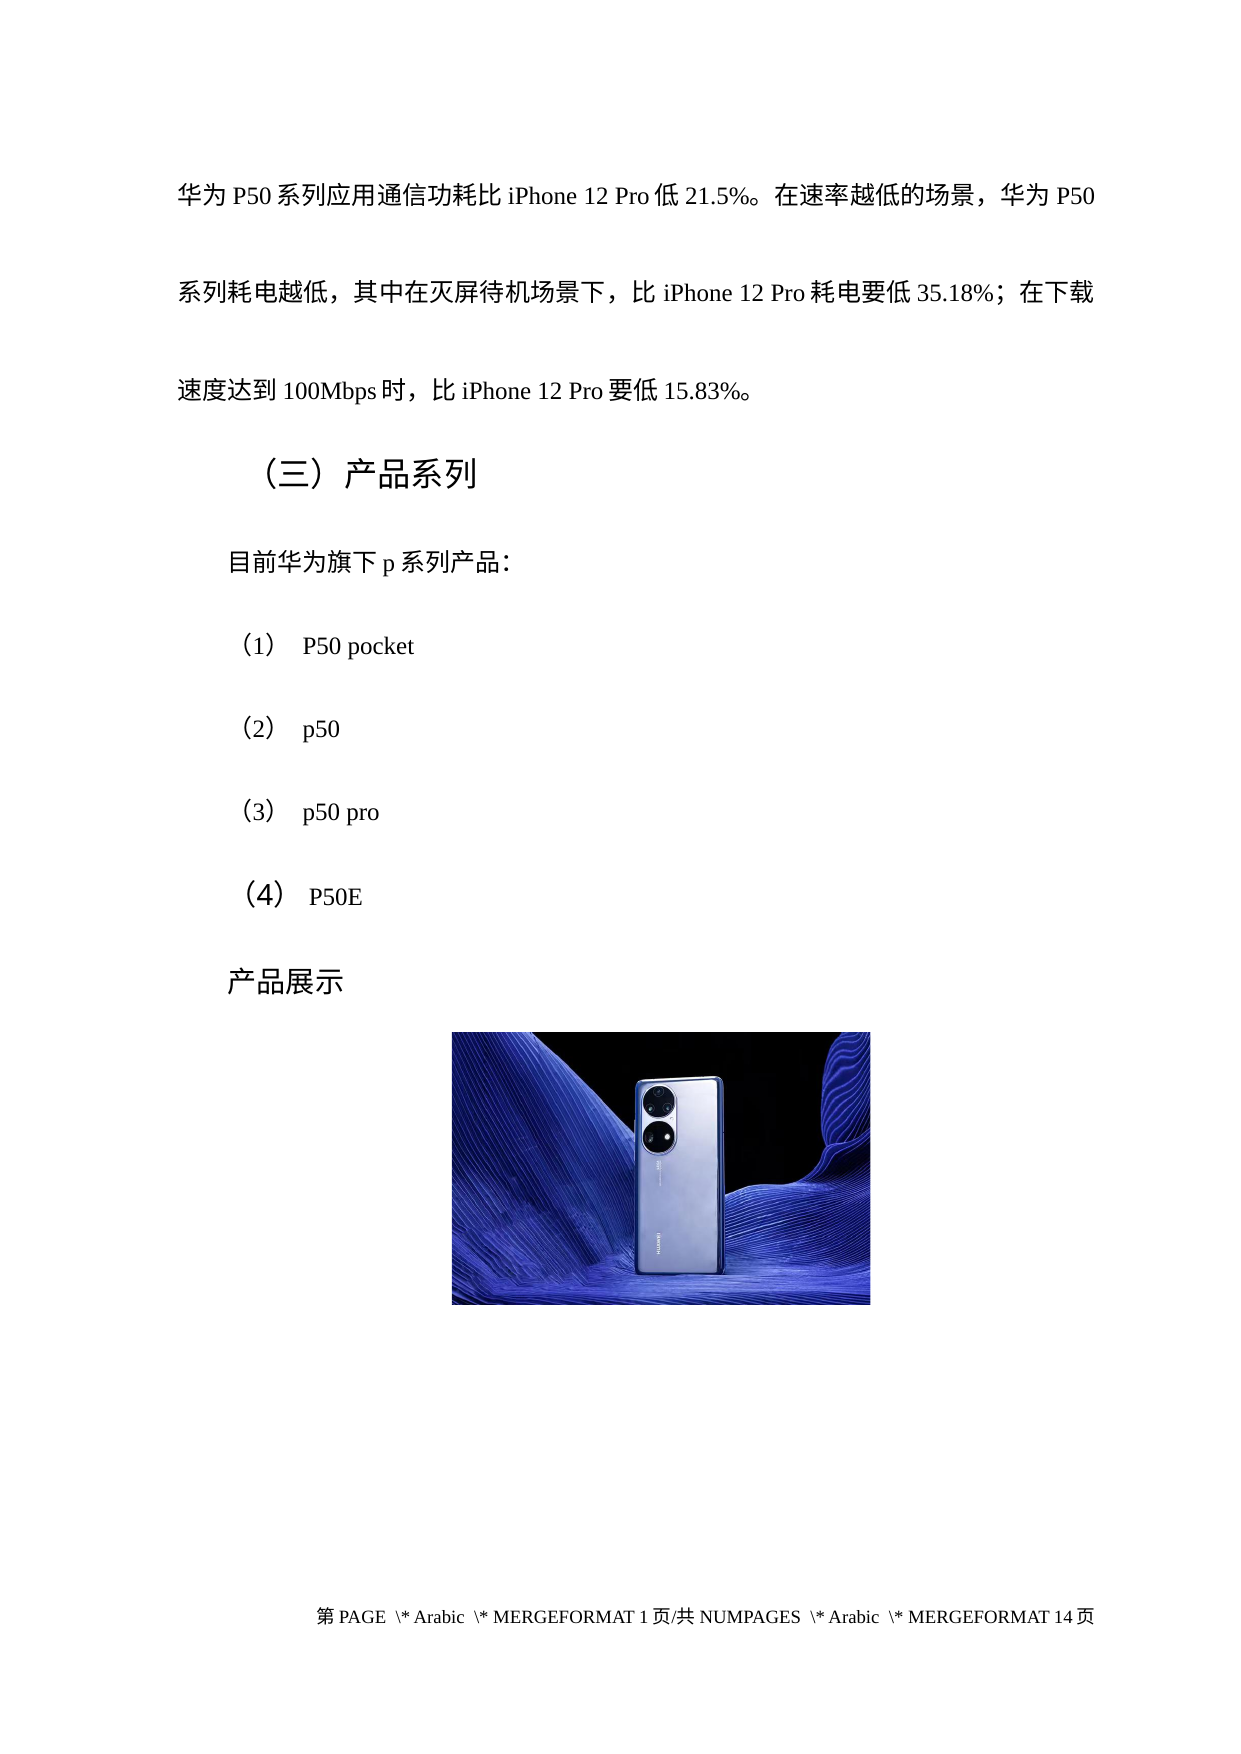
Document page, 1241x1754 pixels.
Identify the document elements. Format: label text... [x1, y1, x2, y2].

list P50 pocket [227, 611, 1095, 676]
list p50 [227, 694, 1095, 759]
text 目前华为旗下p系列产品： [177, 528, 1095, 593]
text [177, 161, 1095, 421]
text 产品展示 [227, 947, 1095, 1012]
text （三）产品系列 [177, 439, 1095, 504]
list P50E [227, 861, 1095, 926]
picture [451, 1032, 871, 1305]
list p50 pro [227, 777, 1095, 842]
